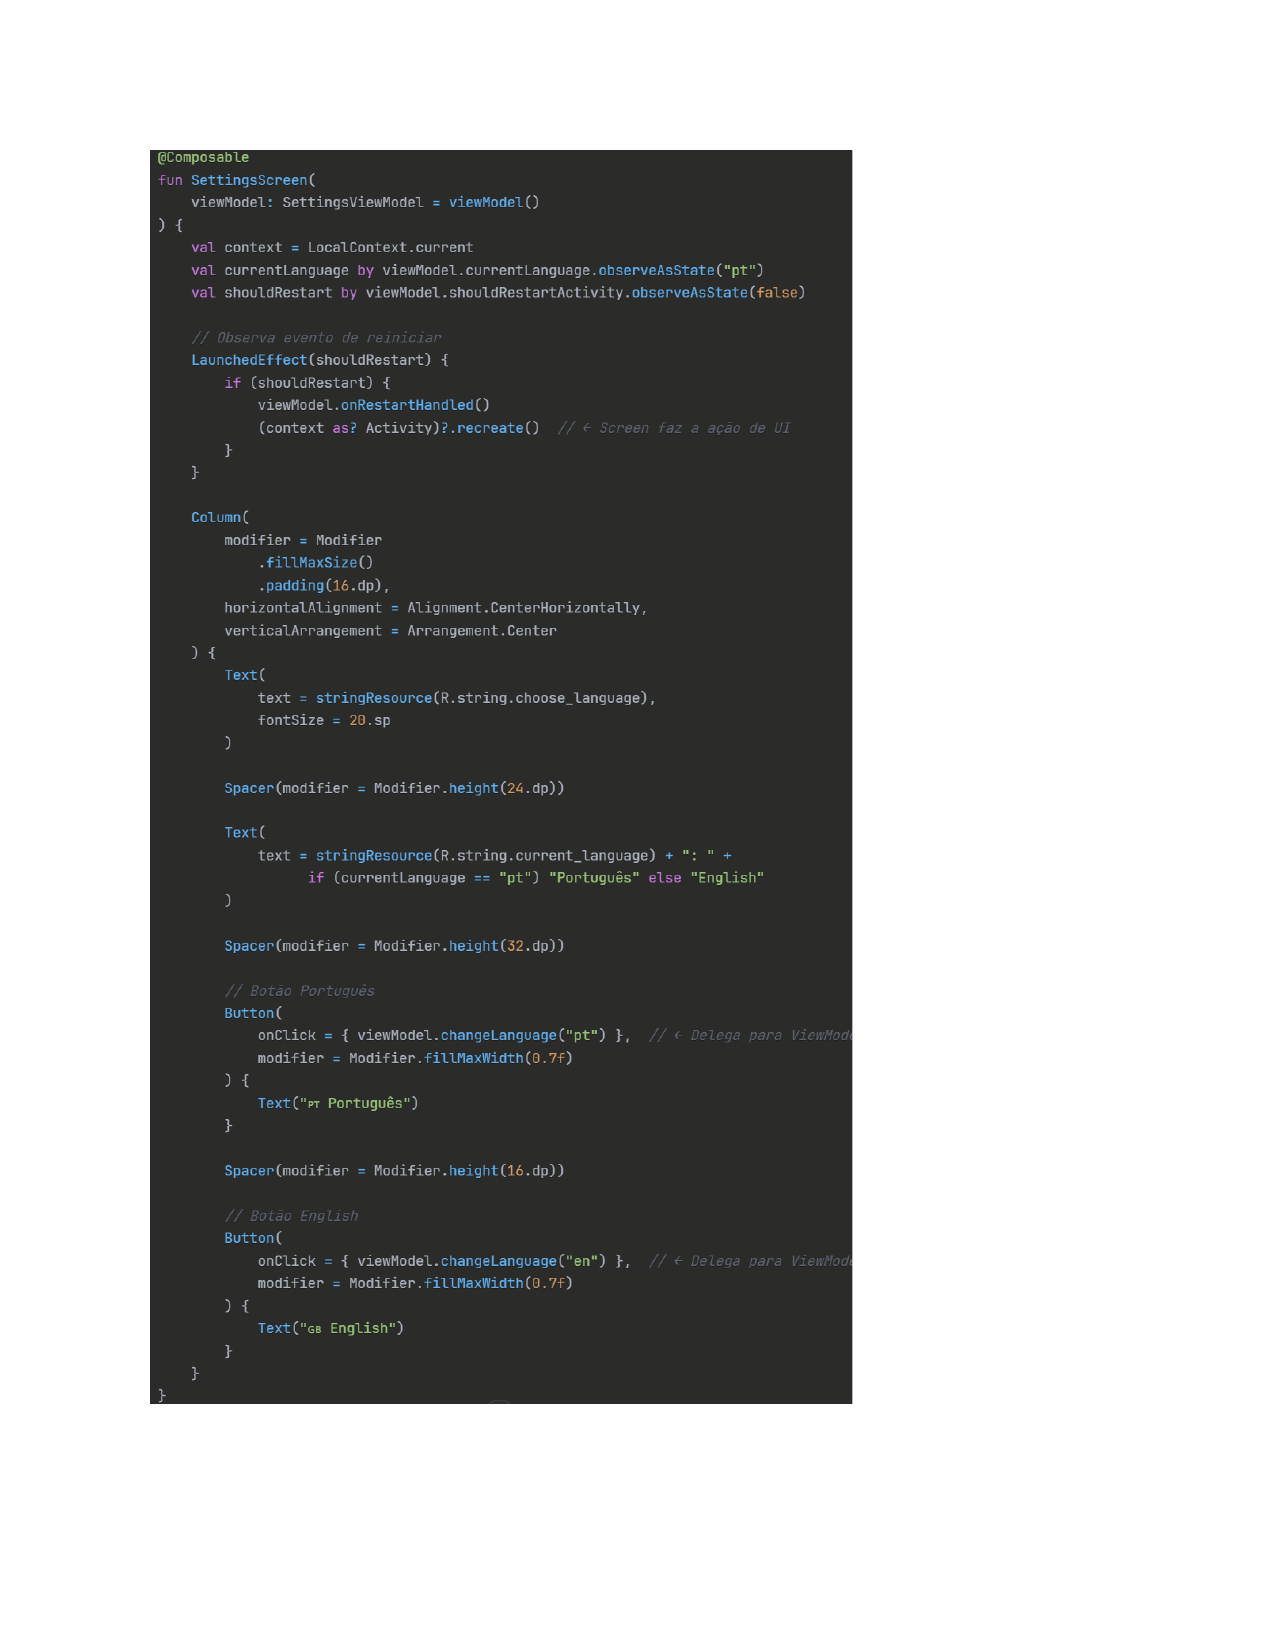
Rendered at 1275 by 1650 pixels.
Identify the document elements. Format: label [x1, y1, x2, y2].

picture [150, 150, 853, 1404]
